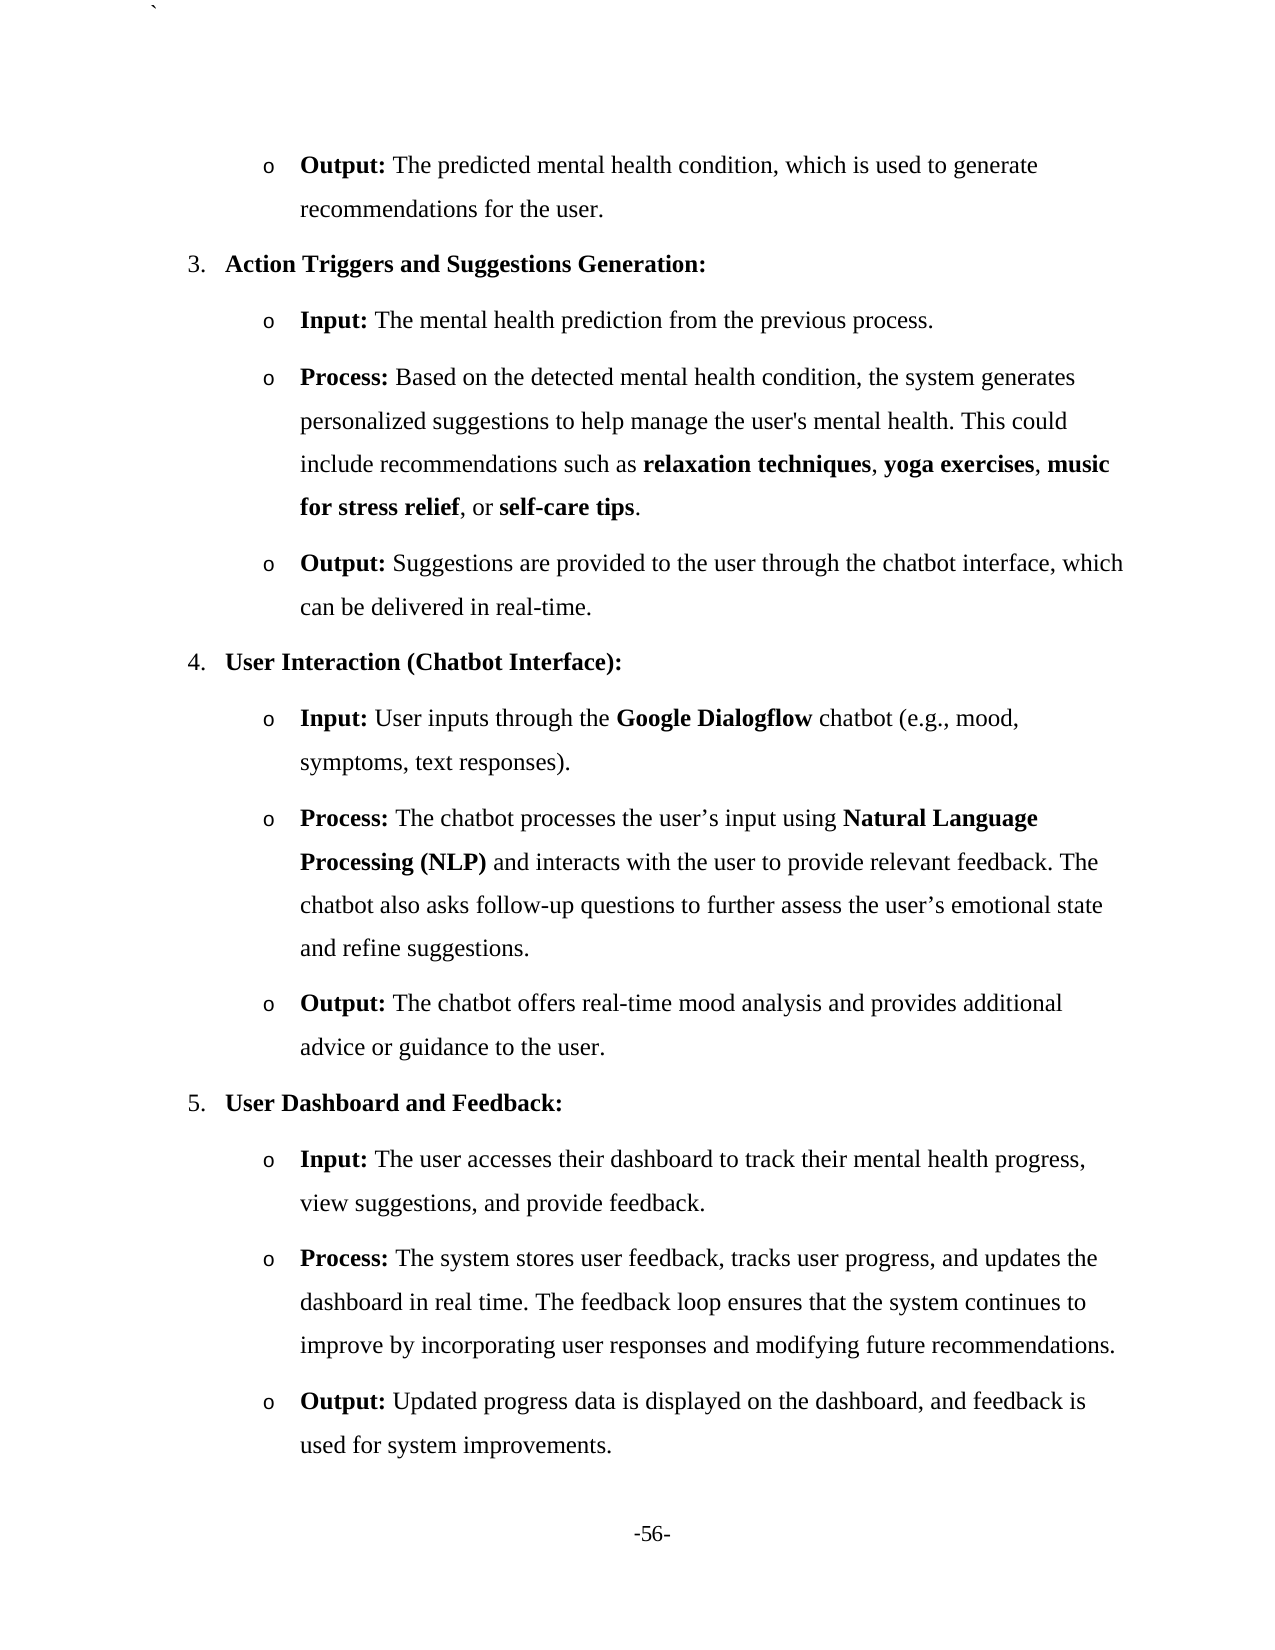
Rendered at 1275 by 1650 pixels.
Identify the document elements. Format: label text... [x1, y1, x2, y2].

list Output: Updated progress data is displayed on the dashboard, and feedback is used for system improvements. [262, 1386, 1125, 1459]
list Process: The chatbot processes the user’s input using Natural Language Processing (NLP) and interacts with the user to provide relevant feedback. The chatbot also asks follow-up questions to further assess the user’s emotional state and refine suggestions. [262, 803, 1125, 962]
list Process: Based on the detected mental health condition, the system generates personalized suggestions to help manage the user's mental health. This could include recommendations such as relaxation techniques, yoga exercises, music for stress relief, or self-care tips. [262, 362, 1125, 521]
list Output: The predicted mental health condition, which is used to generate recommendations for the user. [262, 150, 1125, 223]
list Output: Suggestions are provided to the user through the chatbot interface, which can be delivered in real-time. [262, 548, 1125, 621]
list Output: The chatbot offers real-time mood analysis and provides additional advice or guidance to the user. [262, 988, 1125, 1061]
list Action Triggers and Suggestions Generation: [187, 249, 1125, 278]
list User Dashboard and Feedback: [187, 1088, 1125, 1117]
list Input: The mental health prediction from the previous process. [262, 305, 1125, 335]
list Input: User inputs through the Google Dialogflow chatbot (e.g., mood, symptoms, text responses). [262, 703, 1125, 776]
list Input: The user accesses their dashboard to track their mental health progress, view suggestions, and provide feedback. [262, 1144, 1125, 1216]
list Process: The system stores user feedback, tracks user progress, and updates the dashboard in real time. The feedback loop ensures that the system continues to improve by incorporating user responses and modifying future recommendations. [262, 1243, 1125, 1359]
list User Interaction (Chatbot Interface): [187, 647, 1125, 676]
